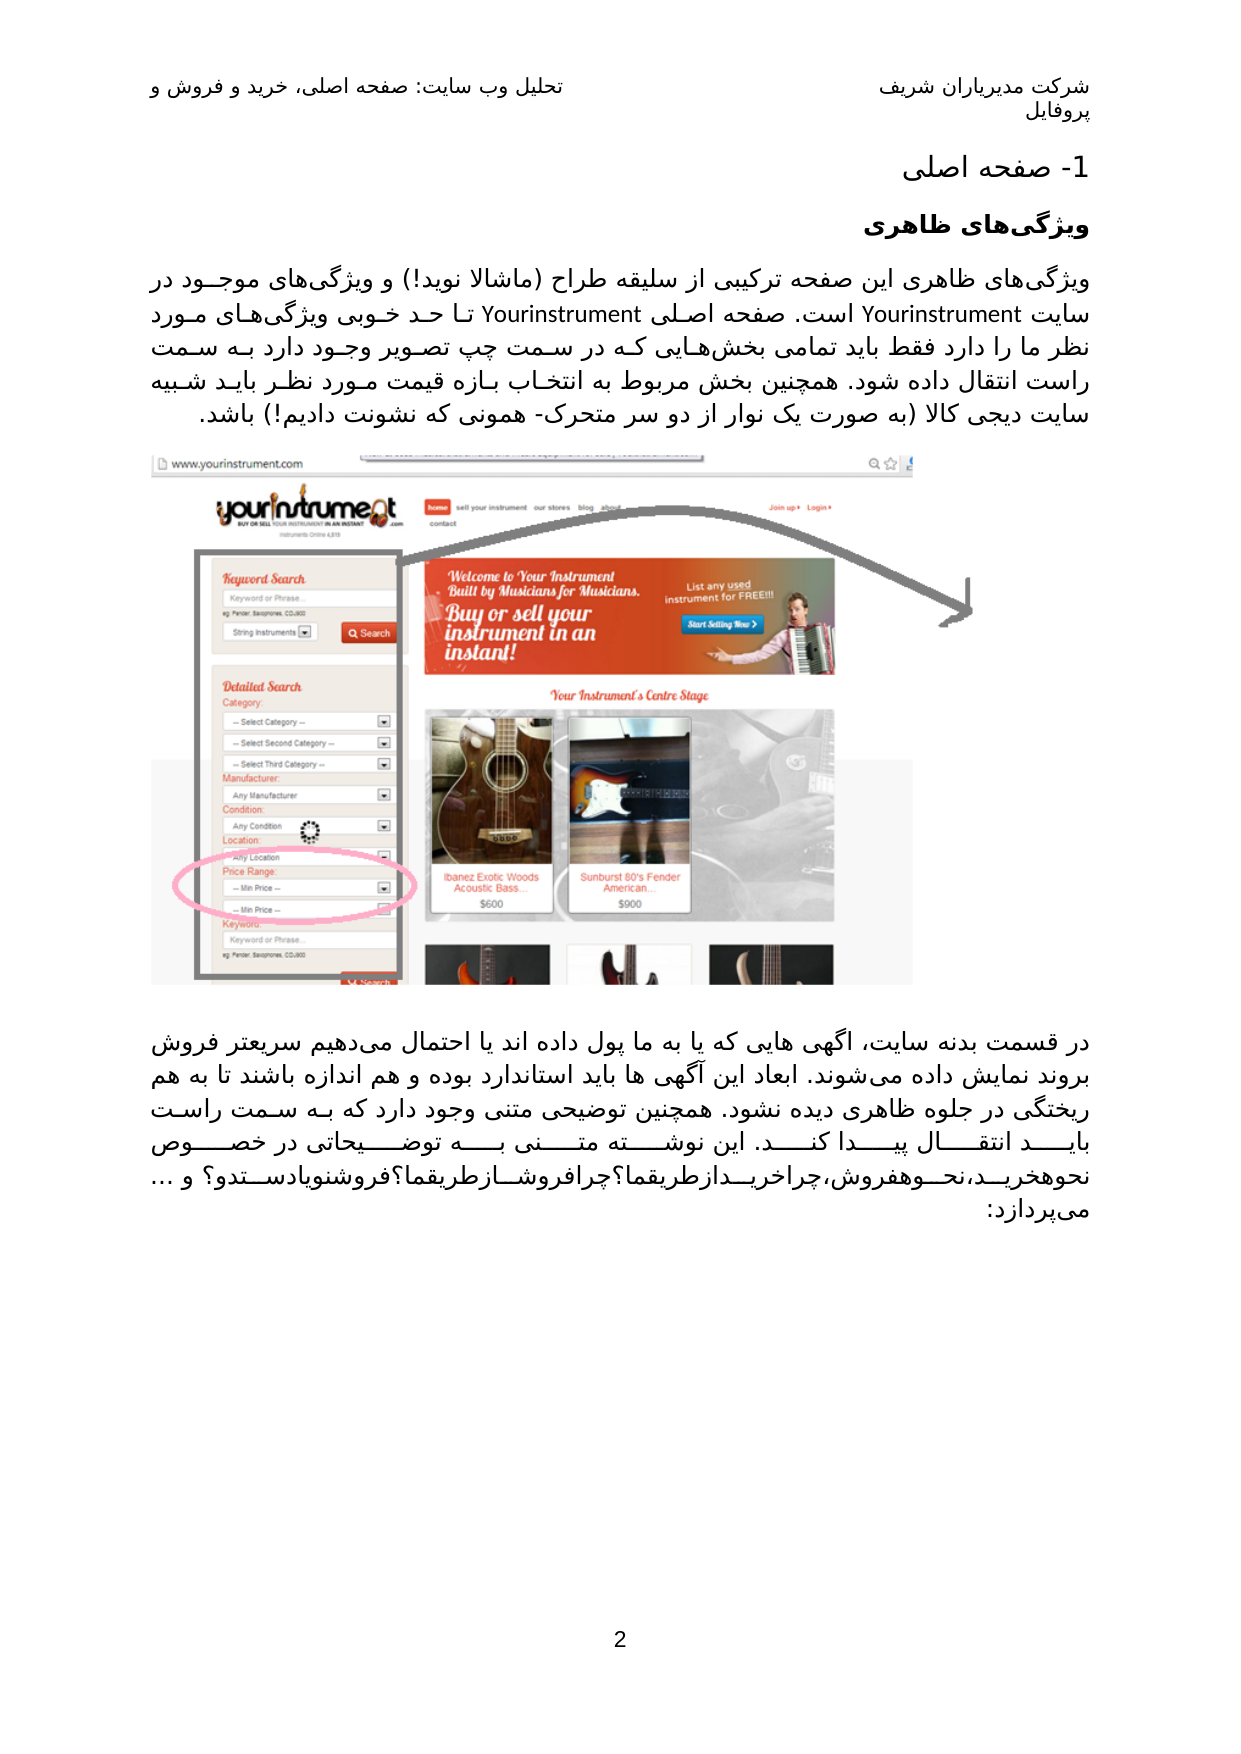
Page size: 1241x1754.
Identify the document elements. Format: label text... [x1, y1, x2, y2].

text 1- صفحه اصلی [150, 150, 1090, 184]
text ویژگی‌های ظاهری این صفحه ترکیبی از سلیقه طراح (ماشالا نوید!) و ویژگی‌های موجود در سایت Yourinstrument است. صفحه اصلی Yourinstrument تا حد خوبی ویژگی‌های مورد نظر ما را دارد فقط باید تمامی بخش‌هایی که در سمت چپ تصویر وجود دارد به سمت راست انتقال داده شود. همچنین بخش مربوط به انتخاب بازه قیمت مورد نظر باید شبیه سایت دیجی کالا (به صورت یک نوار از دو سر متحرک- همونی که نشونت دادیم!) باشد. [150, 264, 1090, 429]
text در قسمت بدنه سایت، اگهی هایی که یا به ما پول داده اند یا احتمال می‌دهیم سریعتر فروش بروند نمایش داده می‌شوند. ابعاد این آگهی ها باید استاندارد بوده و هم اندازه باشند تا به هم ریختگی در جلوه ظاهری دیده نشود. همچنین توضیحی متنی وجود دارد که به سمت راست باید انتقال پیدا کند. این نوشته متنی به توضیحاتی در خصوص نحوهخرید،نحوهفروش،چراخریدازطریقما؟چرافروشازطریقما؟فروشنویادستدو؟ و ... می‌پردازد: [150, 1027, 1090, 1224]
picture [149, 454, 1091, 1002]
text ویژگی‌های ظاهری [150, 210, 1090, 239]
